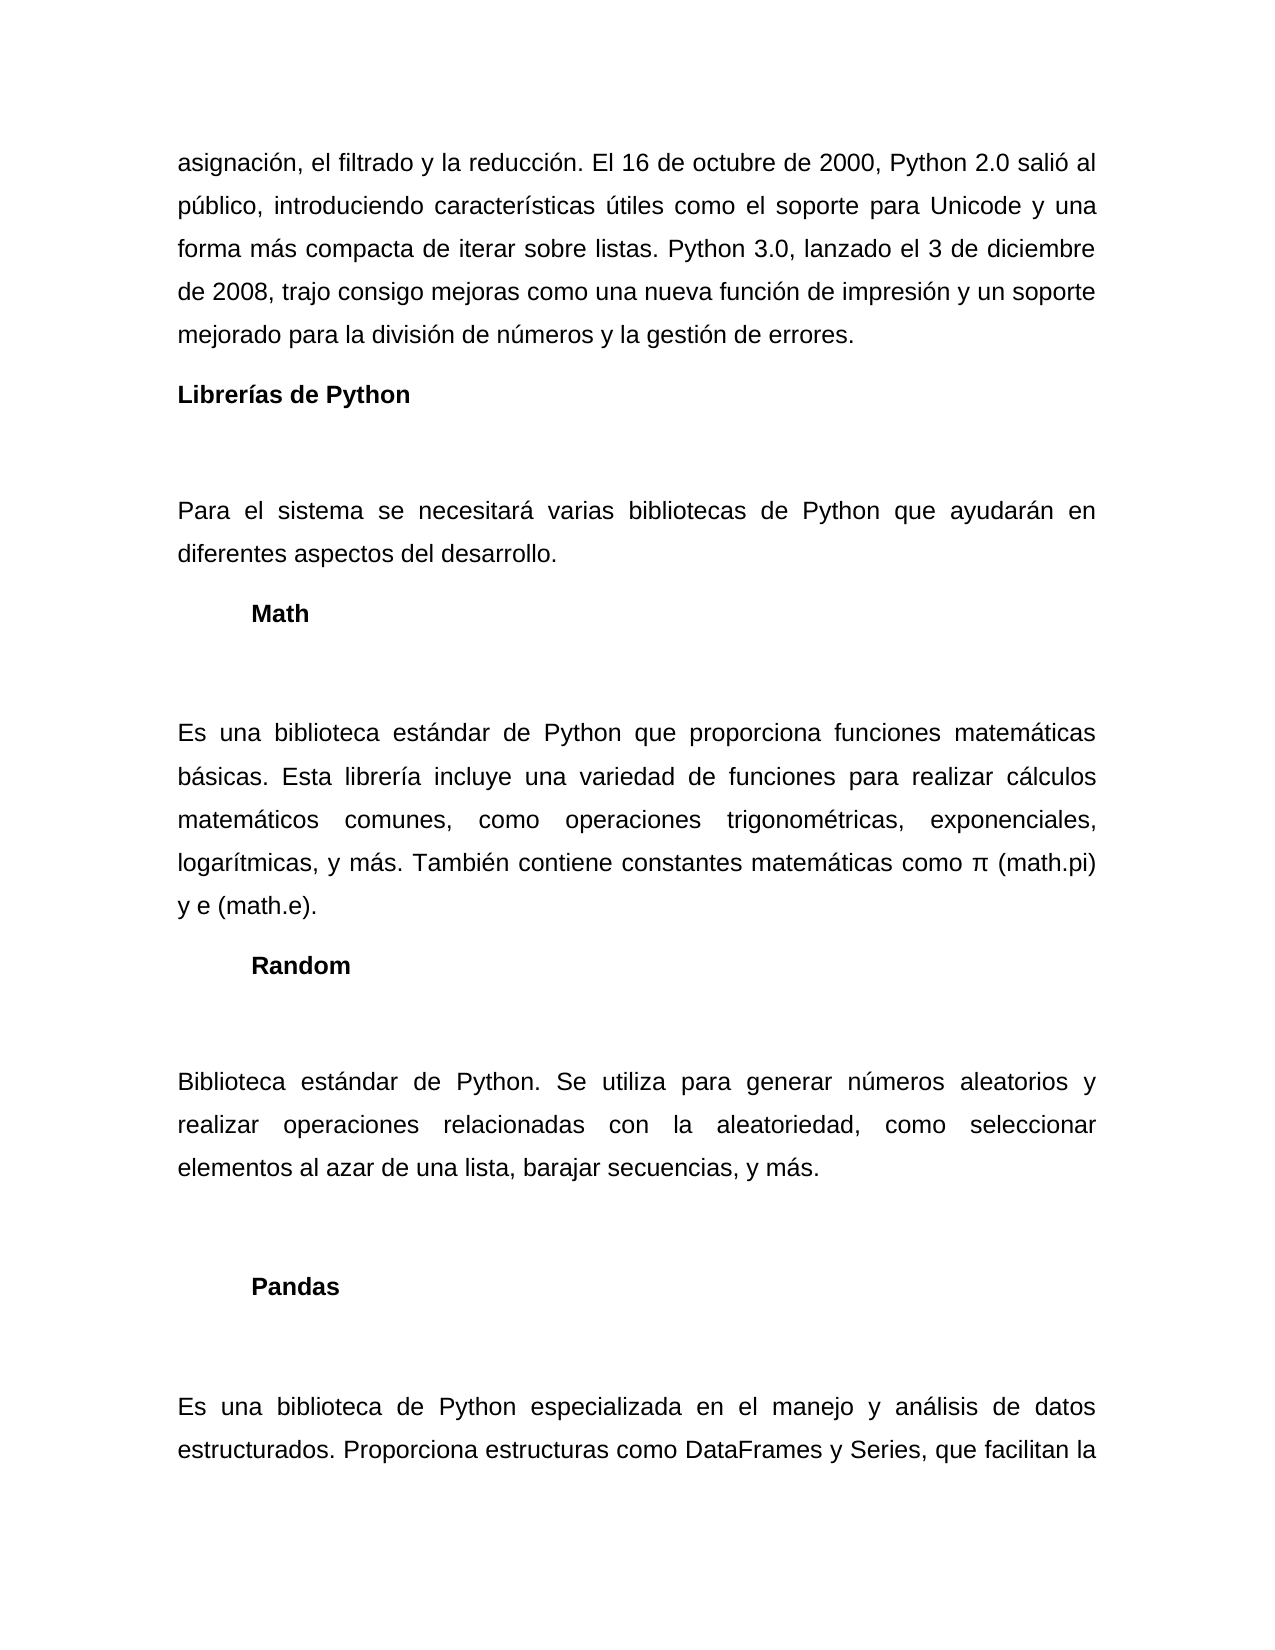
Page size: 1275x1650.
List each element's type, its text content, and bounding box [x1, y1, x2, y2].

text Biblioteca estándar de Python. Se utiliza para generar números aleatorios y realizar operaciones relacionadas con la aleatoriedad, como seleccionar elementos al azar de una lista, barajar secuencias, y más. [177, 1067, 1098, 1182]
text Random [177, 951, 1098, 979]
text Pandas [177, 1272, 1098, 1301]
text Es una biblioteca estándar de Python que proporciona funciones matemáticas básicas. Esta librería incluye una variedad de funciones para realizar cálculos matemáticos comunes, como operaciones trigonométricas, exponenciales, logarítmicas, y más. También contiene constantes matemáticas como π (math.pi) y e (math.e). [177, 718, 1098, 919]
text Math [177, 599, 1098, 627]
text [177, 148, 1098, 349]
text Para el sistema se necesitará varias bibliotecas de Python que ayudarán en diferentes aspectos del desarrollo. [177, 496, 1098, 568]
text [177, 1392, 1098, 1464]
text Librerías de Python [177, 380, 1098, 409]
